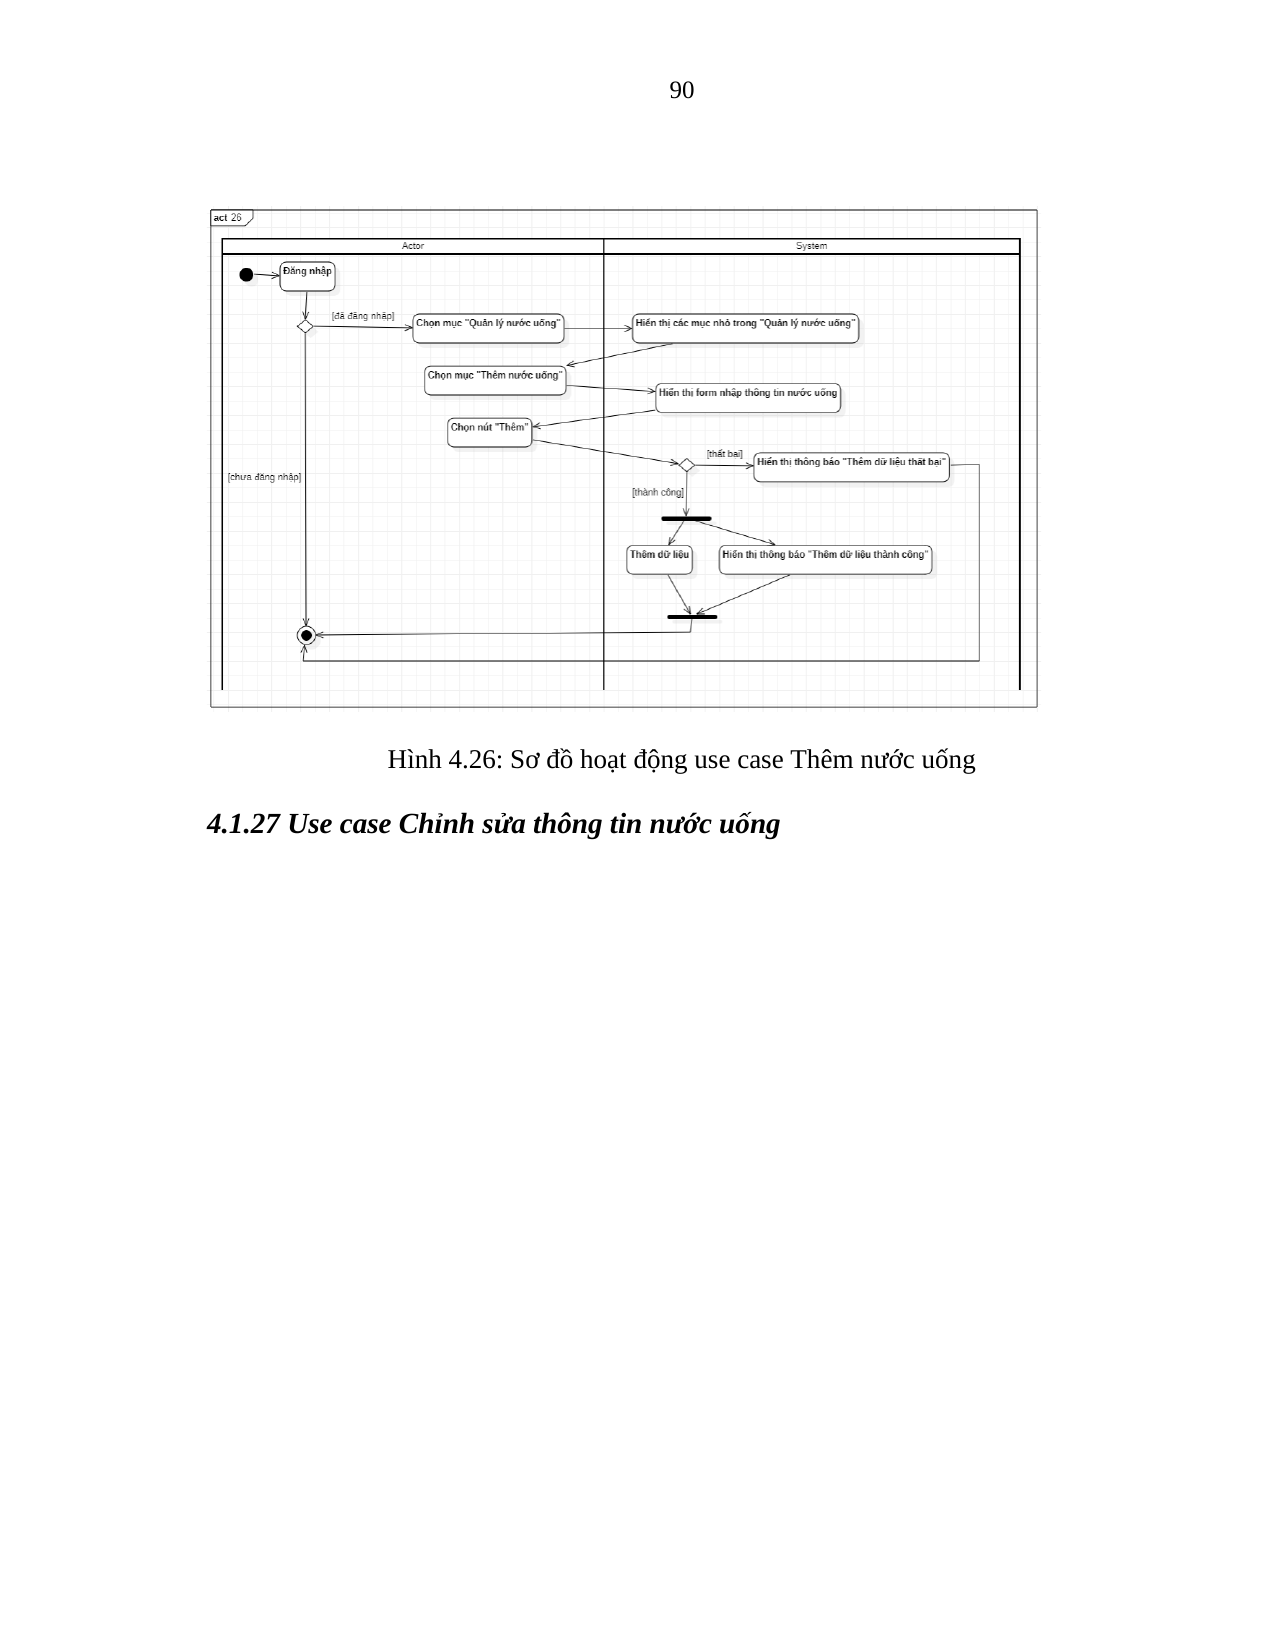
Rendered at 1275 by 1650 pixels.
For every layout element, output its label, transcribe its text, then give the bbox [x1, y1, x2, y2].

text Hình 4.26: Sơ đồ hoạt động use case Thêm nước uống [207, 743, 1157, 774]
picture [206, 206, 1042, 712]
text 4.1.27 Use case Chỉnh sửa thông tin nước uống [207, 806, 1157, 840]
